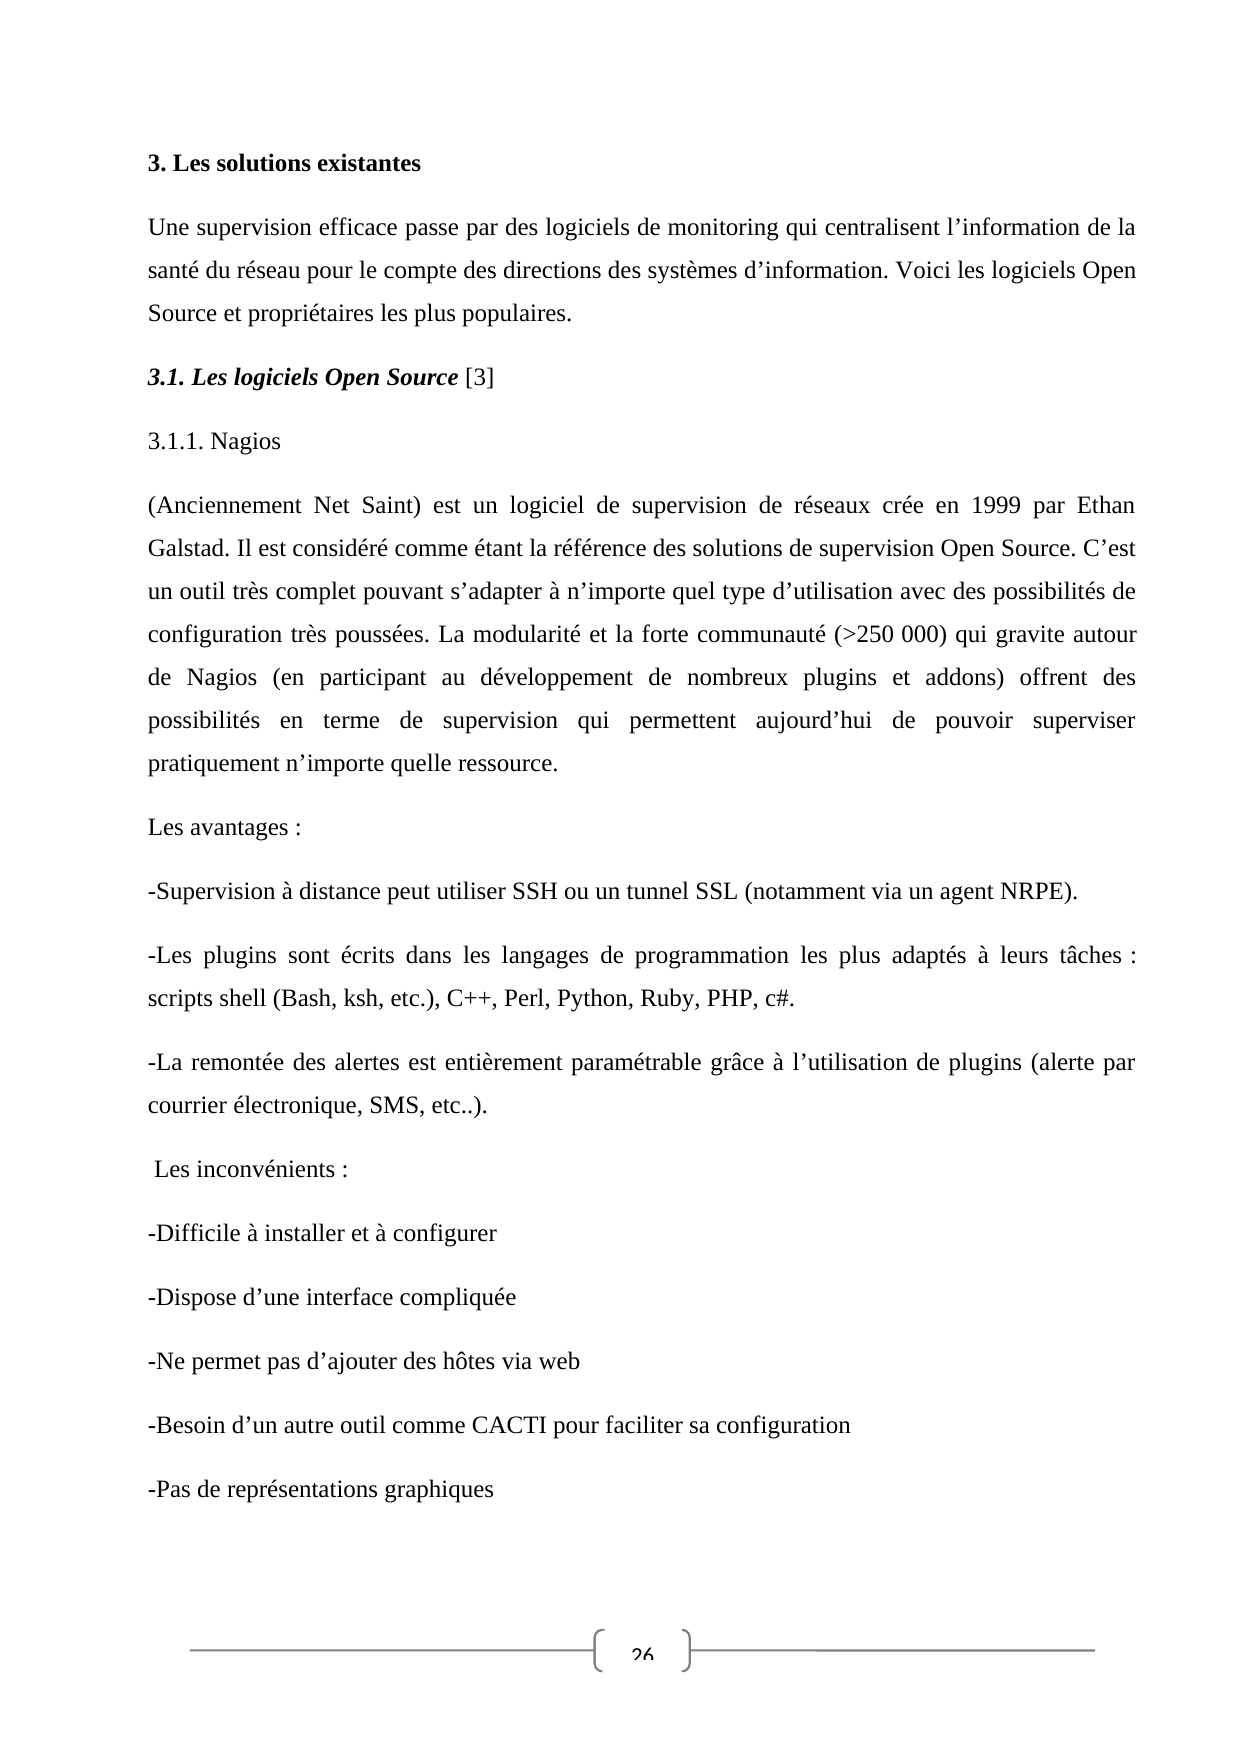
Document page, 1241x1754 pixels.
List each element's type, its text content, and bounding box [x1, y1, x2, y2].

text Les avantages : [148, 812, 1137, 841]
text -Besoin d’un autre outil comme CACTI pour faciliter sa configuration [148, 1410, 1137, 1439]
text 3.1.1. Nagios [148, 426, 1137, 454]
text -Pas de représentations graphiques [148, 1474, 1137, 1503]
text Les inconvénients : [148, 1154, 1137, 1183]
text -Dispose d’une interface compliquée [148, 1282, 1137, 1311]
text (Anciennement Net Saint) est un logiciel de supervision de réseaux crée en 1999 par Ethan Galstad. Il est considéré comme étant la référence des solutions de supervision Open Source. C’est un outil très complet pouvant s’adapter à n’importe quel type d’utilisation avec des possibilités de configuration très poussées. La modularité et la forte communauté (>250 000) qui gravite autour de Nagios (en participant au développement de nombreux plugins et addons) offrent des possibilités en terme de supervision qui permettent aujourd’hui de pouvoir superviser pratiquement n’importe quelle ressource. [148, 490, 1137, 777]
text -Les plugins sont écrits dans les langages de programmation les plus adaptés à leurs tâches : scripts shell (Bash, ksh, etc.), C++, Perl, Python, Ruby, PHP, c#. [148, 940, 1137, 1012]
text -Supervision à distance peut utiliser SSH ou un tunnel SSL (notamment via un agent NRPE). [148, 876, 1137, 905]
text 3. Les solutions existantes [148, 148, 1137, 176]
text 3.1. Les logiciels Open Source [3] [148, 362, 1137, 391]
text -Ne permet pas d’ajouter des hôtes via web [148, 1346, 1137, 1375]
text -Difficile à installer et à configurer [148, 1218, 1137, 1247]
text -La remontée des alertes est entièrement paramétrable grâce à l’utilisation de plugins (alerte par courrier électronique, SMS, etc..). [148, 1047, 1137, 1119]
text Une supervision efficace passe par des logiciels de monitoring qui centralisent l’information de la santé du réseau pour le compte des directions des systèmes d’information. Voici les logiciels Open Source et propriétaires les plus populaires. [148, 212, 1137, 327]
